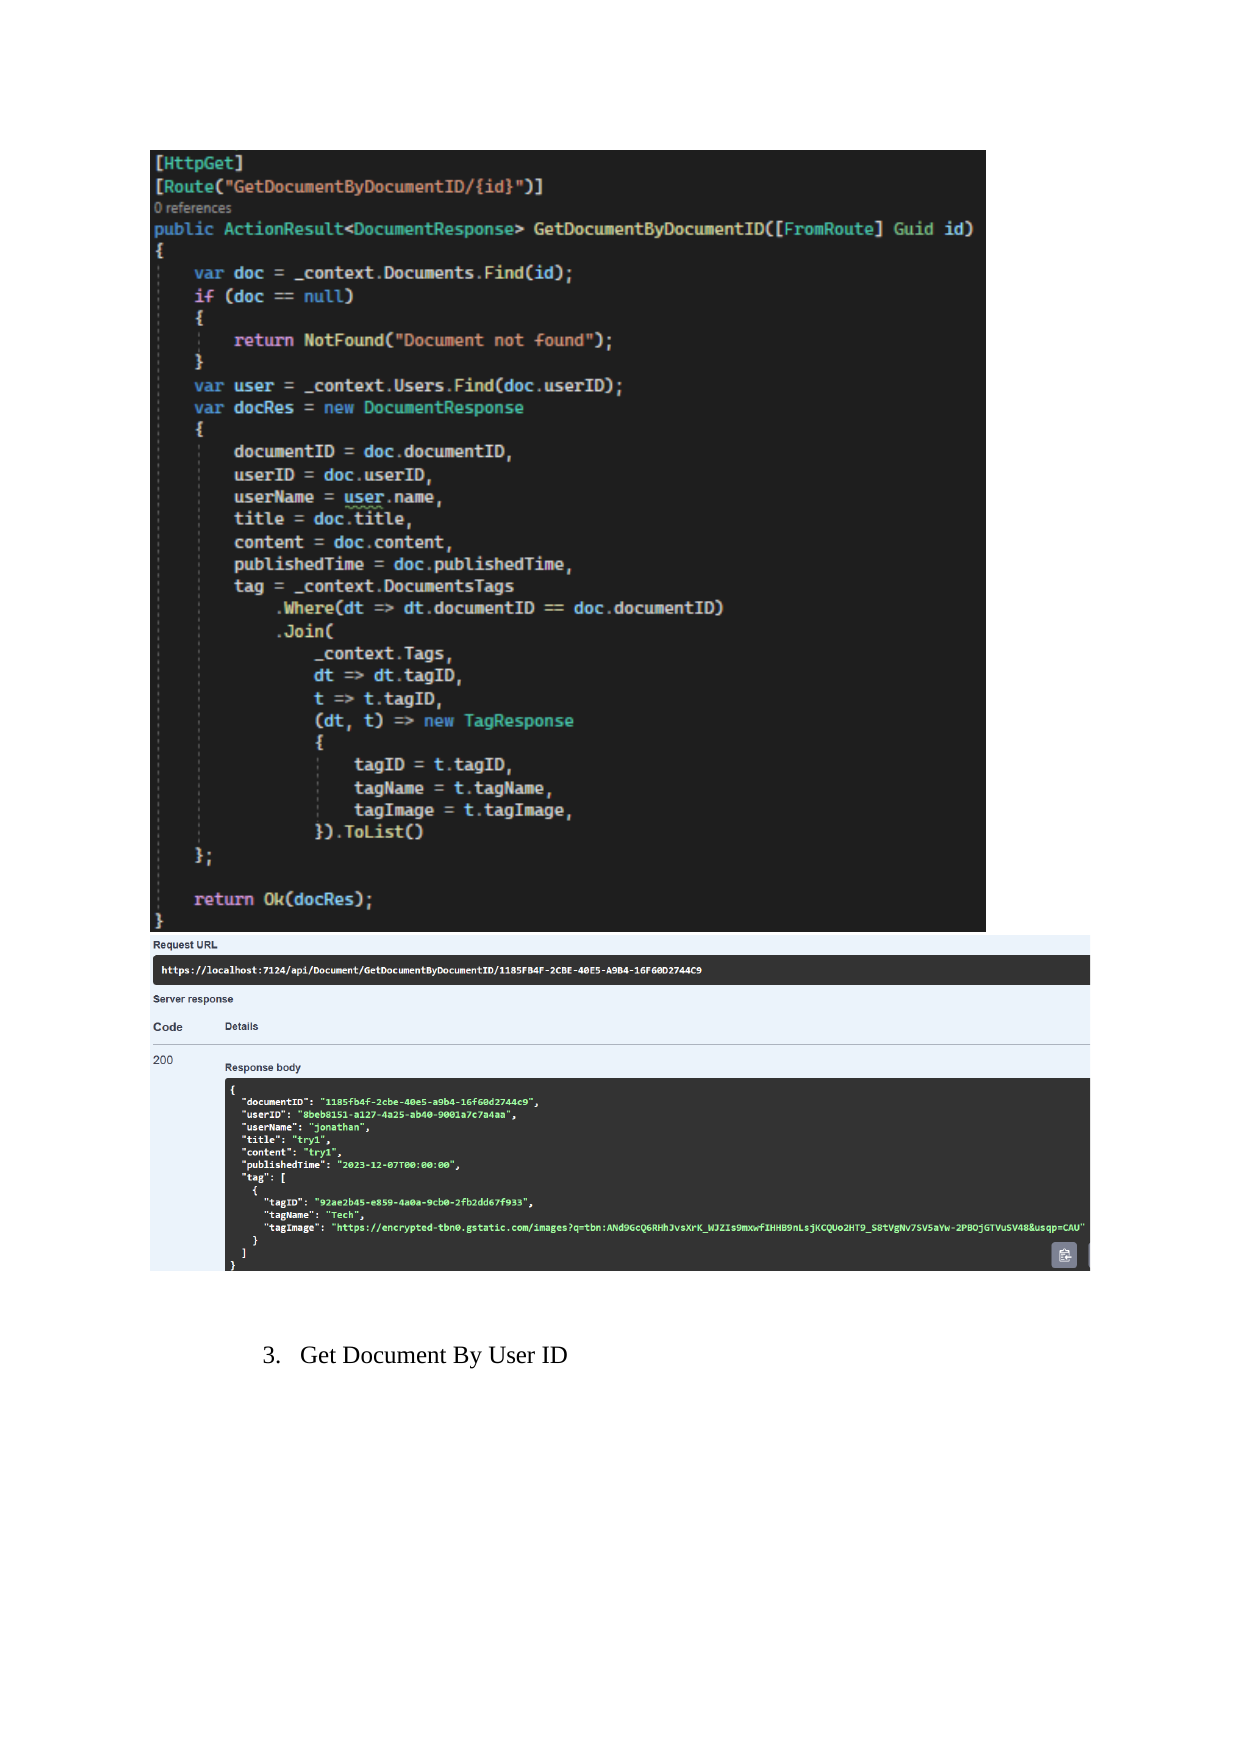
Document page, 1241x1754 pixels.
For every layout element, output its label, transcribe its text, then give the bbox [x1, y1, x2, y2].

picture [150, 935, 1091, 1271]
picture [150, 150, 986, 932]
list Get Document By User ID [262, 1340, 1090, 1369]
